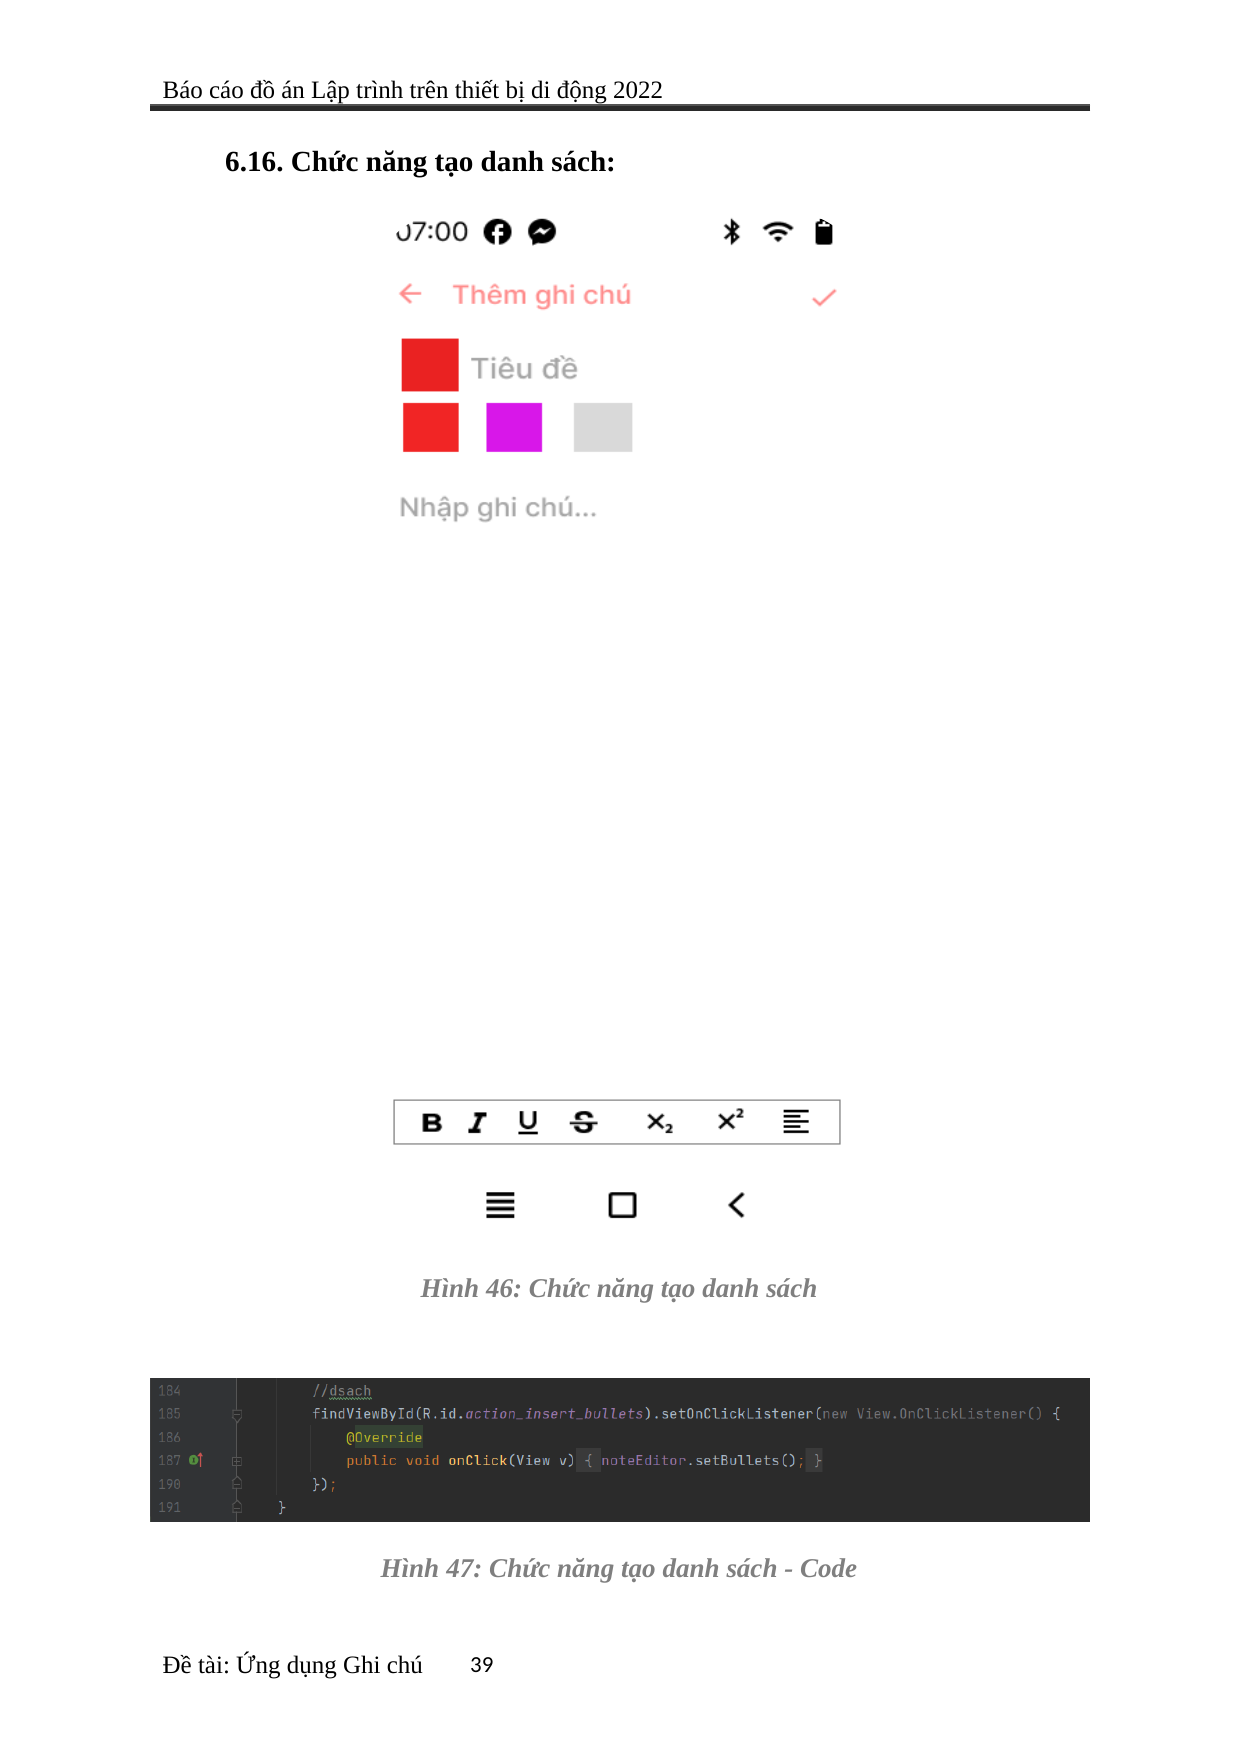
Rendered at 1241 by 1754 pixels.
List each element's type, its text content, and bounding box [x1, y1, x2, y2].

list Chức năng tạo danh sách: [150, 144, 1090, 178]
list Hình 47: Chức năng tạo danh sách - Code [150, 1552, 1090, 1584]
list Hình 46: Chức năng tạo danh sách [150, 1272, 1090, 1303]
picture [150, 1378, 1090, 1522]
picture [370, 210, 870, 1240]
